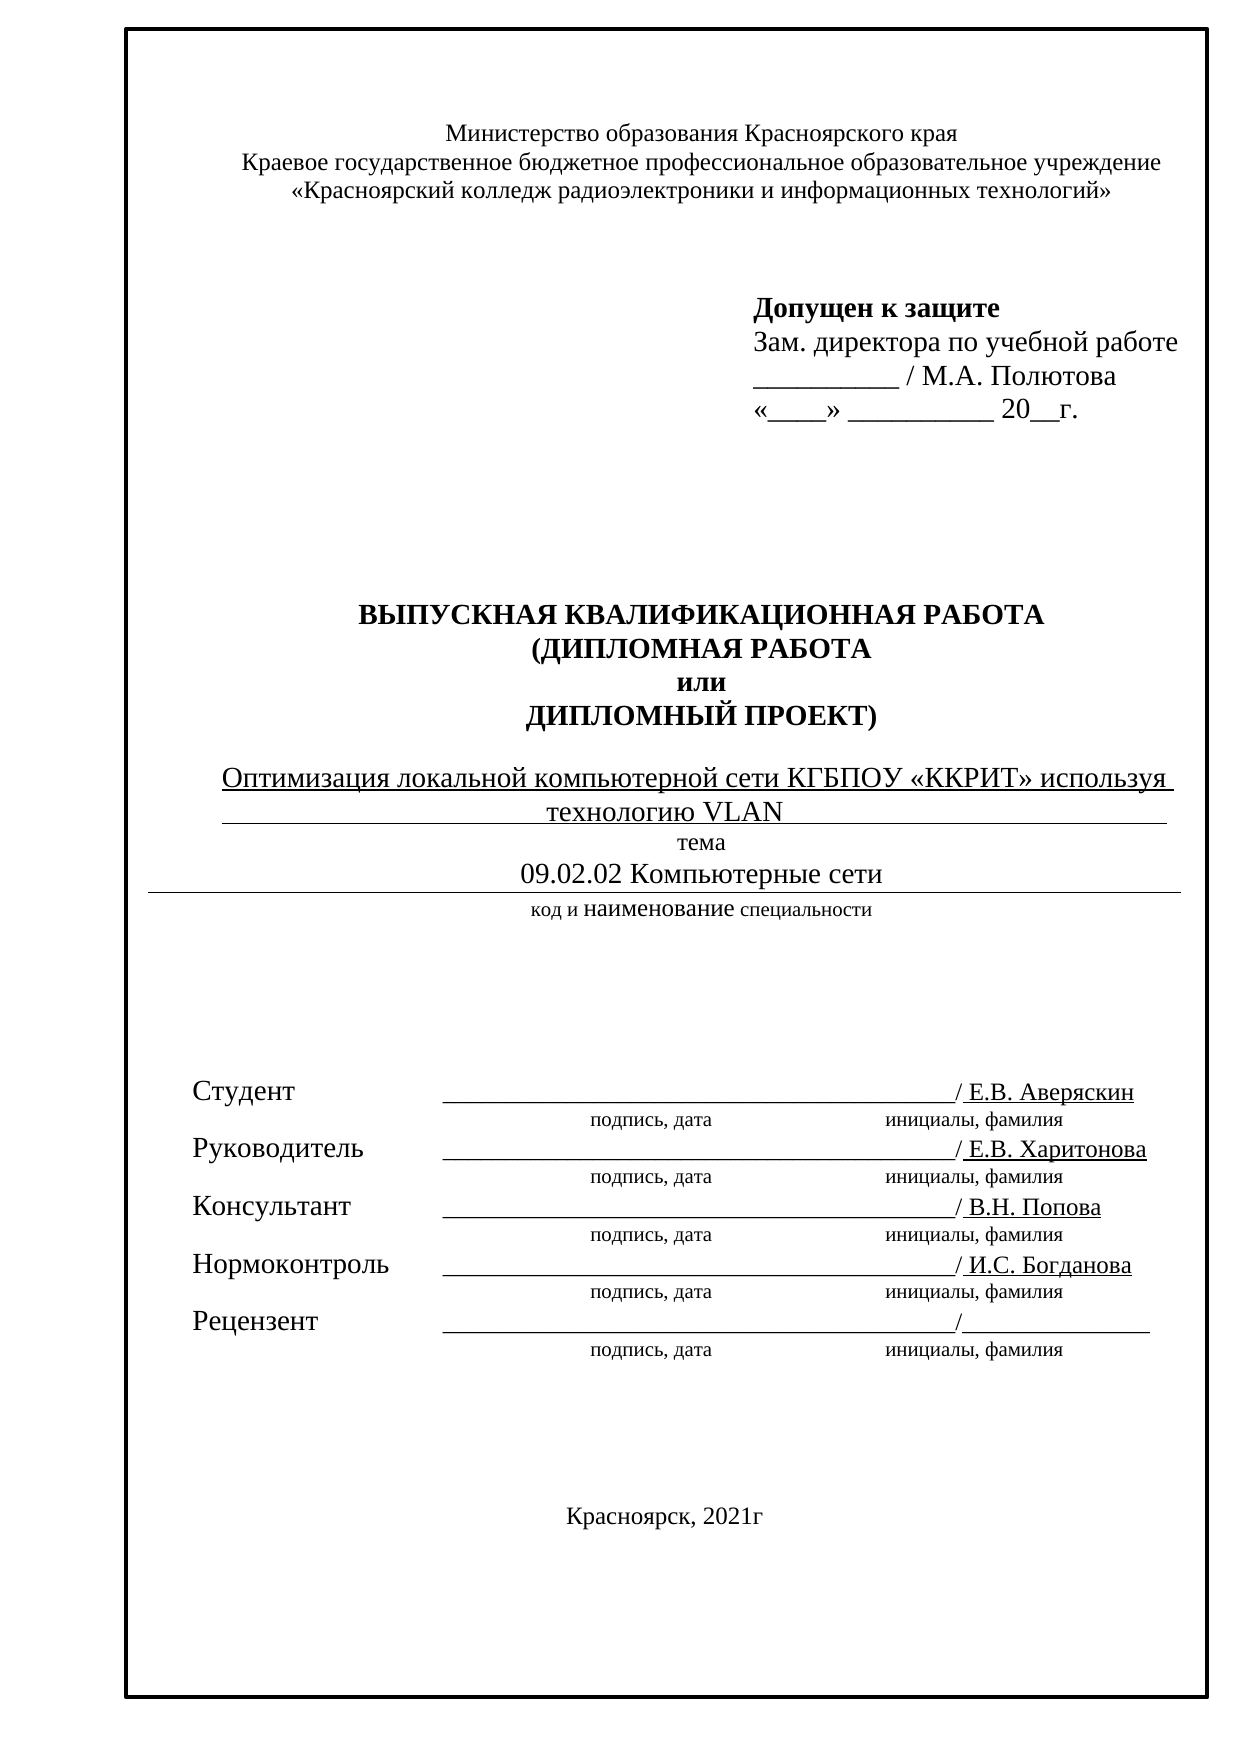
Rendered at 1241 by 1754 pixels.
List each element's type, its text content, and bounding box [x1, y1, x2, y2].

text Зам. директора по учебной работе [753, 324, 1181, 358]
text ДИПЛОМНЫЙ ПРОЕКТ) [148, 698, 1181, 731]
text Нормоконтроль _________________________________________/ И.С. Богданова [192, 1246, 1180, 1279]
text или [148, 664, 1181, 698]
text __________ / М.А. Полютова [753, 358, 1181, 391]
text подпись, дата инициалы, фамилия [561, 1222, 1180, 1246]
text Красноярск, 2021г [177, 1501, 1152, 1530]
text (ДИПЛОМНАЯ РАБОТА [148, 631, 1181, 664]
text код и наименование специальности [148, 893, 1181, 922]
text ВЫПУСКНАЯ КВАЛИФИКАЦИОННАЯ РАБОТА [148, 597, 1181, 631]
text Консультант _________________________________________/ В.Н. Попова [192, 1188, 1180, 1222]
text подпись, дата инициалы, фамилия [561, 1164, 1180, 1188]
text Министерство образования Красноярского края [148, 118, 1181, 147]
text Допущен к защите [753, 291, 1181, 324]
text Оптимизация локальной компьютерной сети КГБПОУ «ККРИТ» используя [148, 760, 1181, 794]
text технологию VLAN [148, 794, 1181, 827]
text Рецензент _________________________________________/_______________ [192, 1303, 1180, 1337]
text «____» __________ 20__г. [753, 391, 1181, 425]
text подпись, дата инициалы, фамилия [561, 1106, 1180, 1131]
text Краевое государственное бюджетное профессиональное образовательное учреждение [148, 147, 1181, 176]
text «Красноярский колледж радиоэлектроники и информационных технологий» [148, 176, 1181, 204]
text Студент _________________________________________/ Е.В. Аверяскин [192, 1073, 1180, 1106]
text 09.02.02 Компьютерные сети [148, 856, 1181, 892]
text тема [148, 827, 1181, 856]
text подпись, дата инициалы, фамилия [561, 1279, 1180, 1303]
text Руководитель _________________________________________/ Е.В. Харитонова [192, 1131, 1180, 1164]
text подпись, дата инициалы, фамилия [561, 1337, 1180, 1361]
